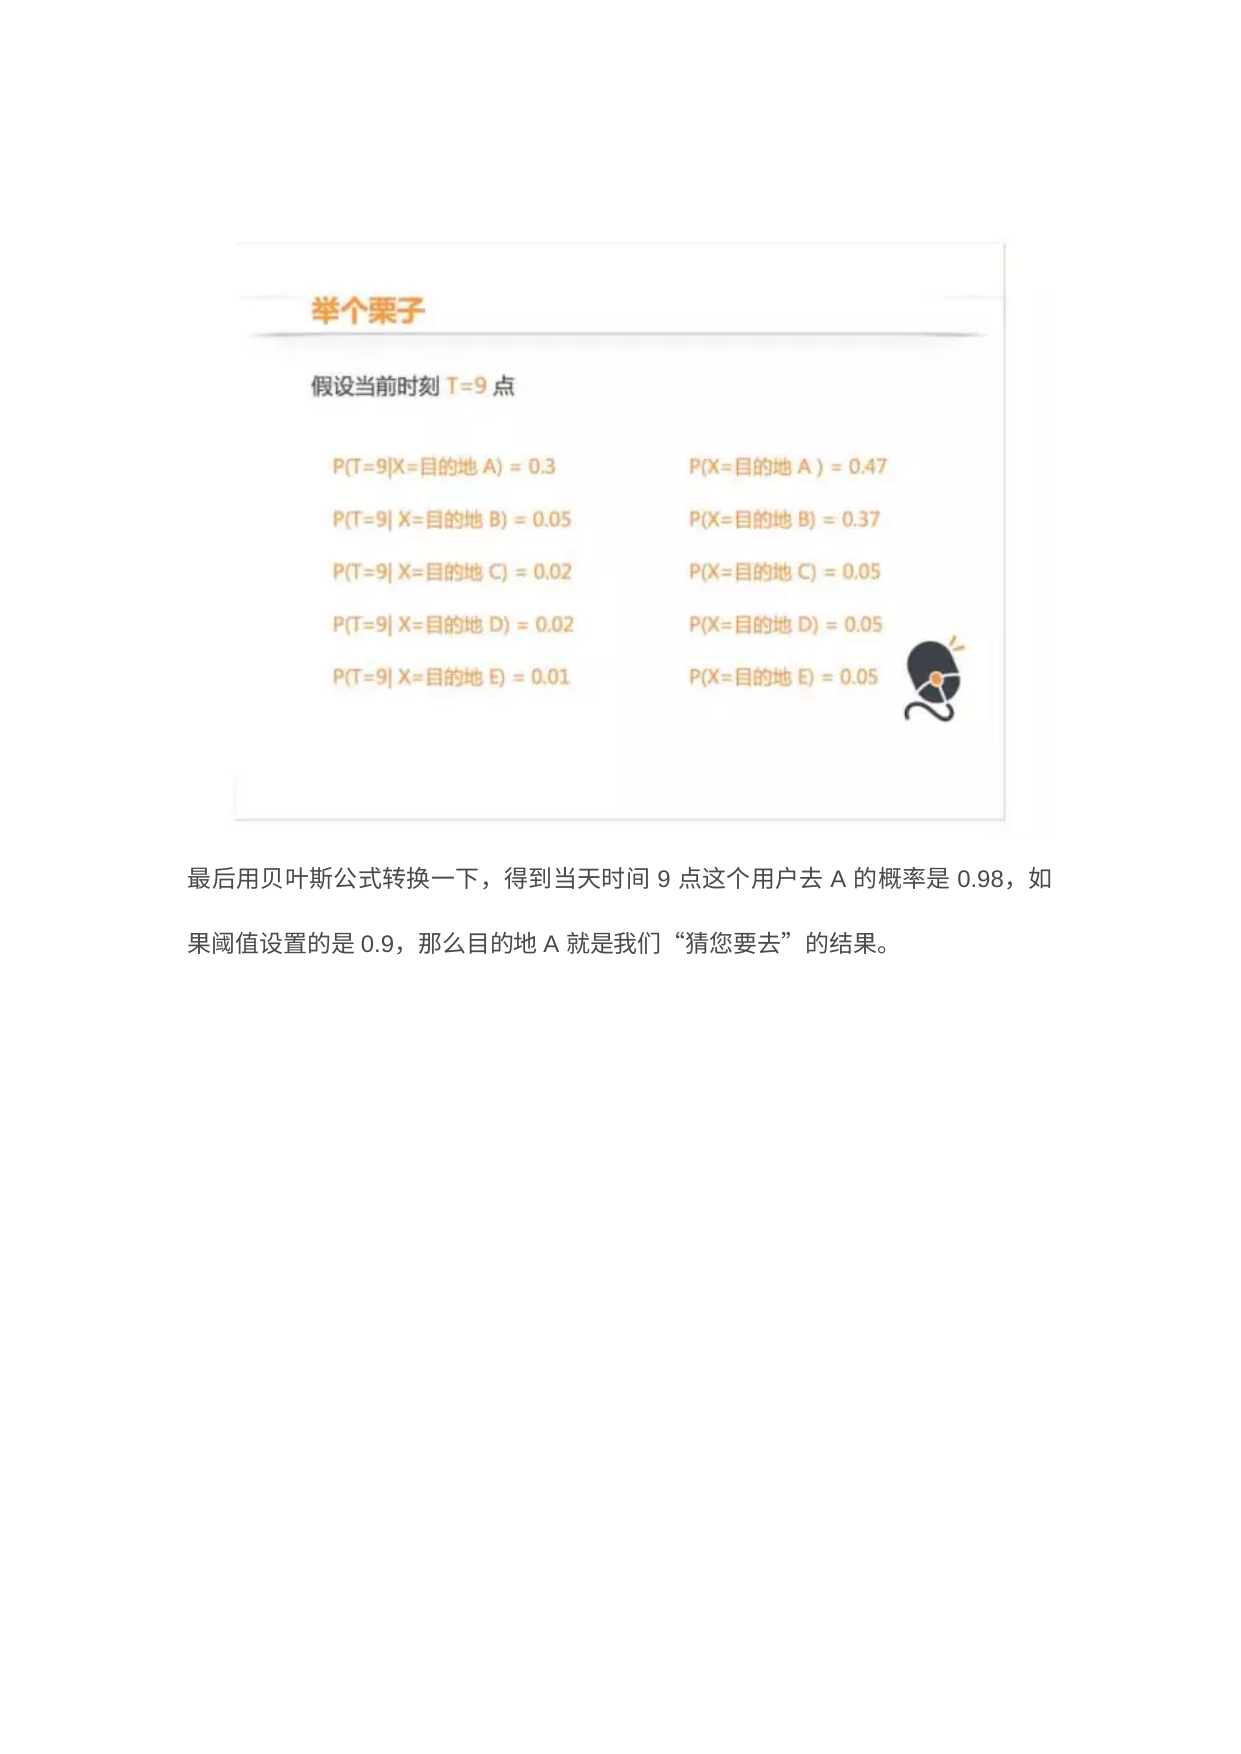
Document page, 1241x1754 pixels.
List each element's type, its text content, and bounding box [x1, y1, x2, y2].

text 最后用贝叶斯公式转换一下，得到当天时间 9 点这个用户去 A 的概率是 0.98，如果阈值设置的是 0.9，那么目的地 A 就是我们“猜您要去”的结果。 [187, 844, 1053, 974]
picture [187, 227, 1054, 838]
